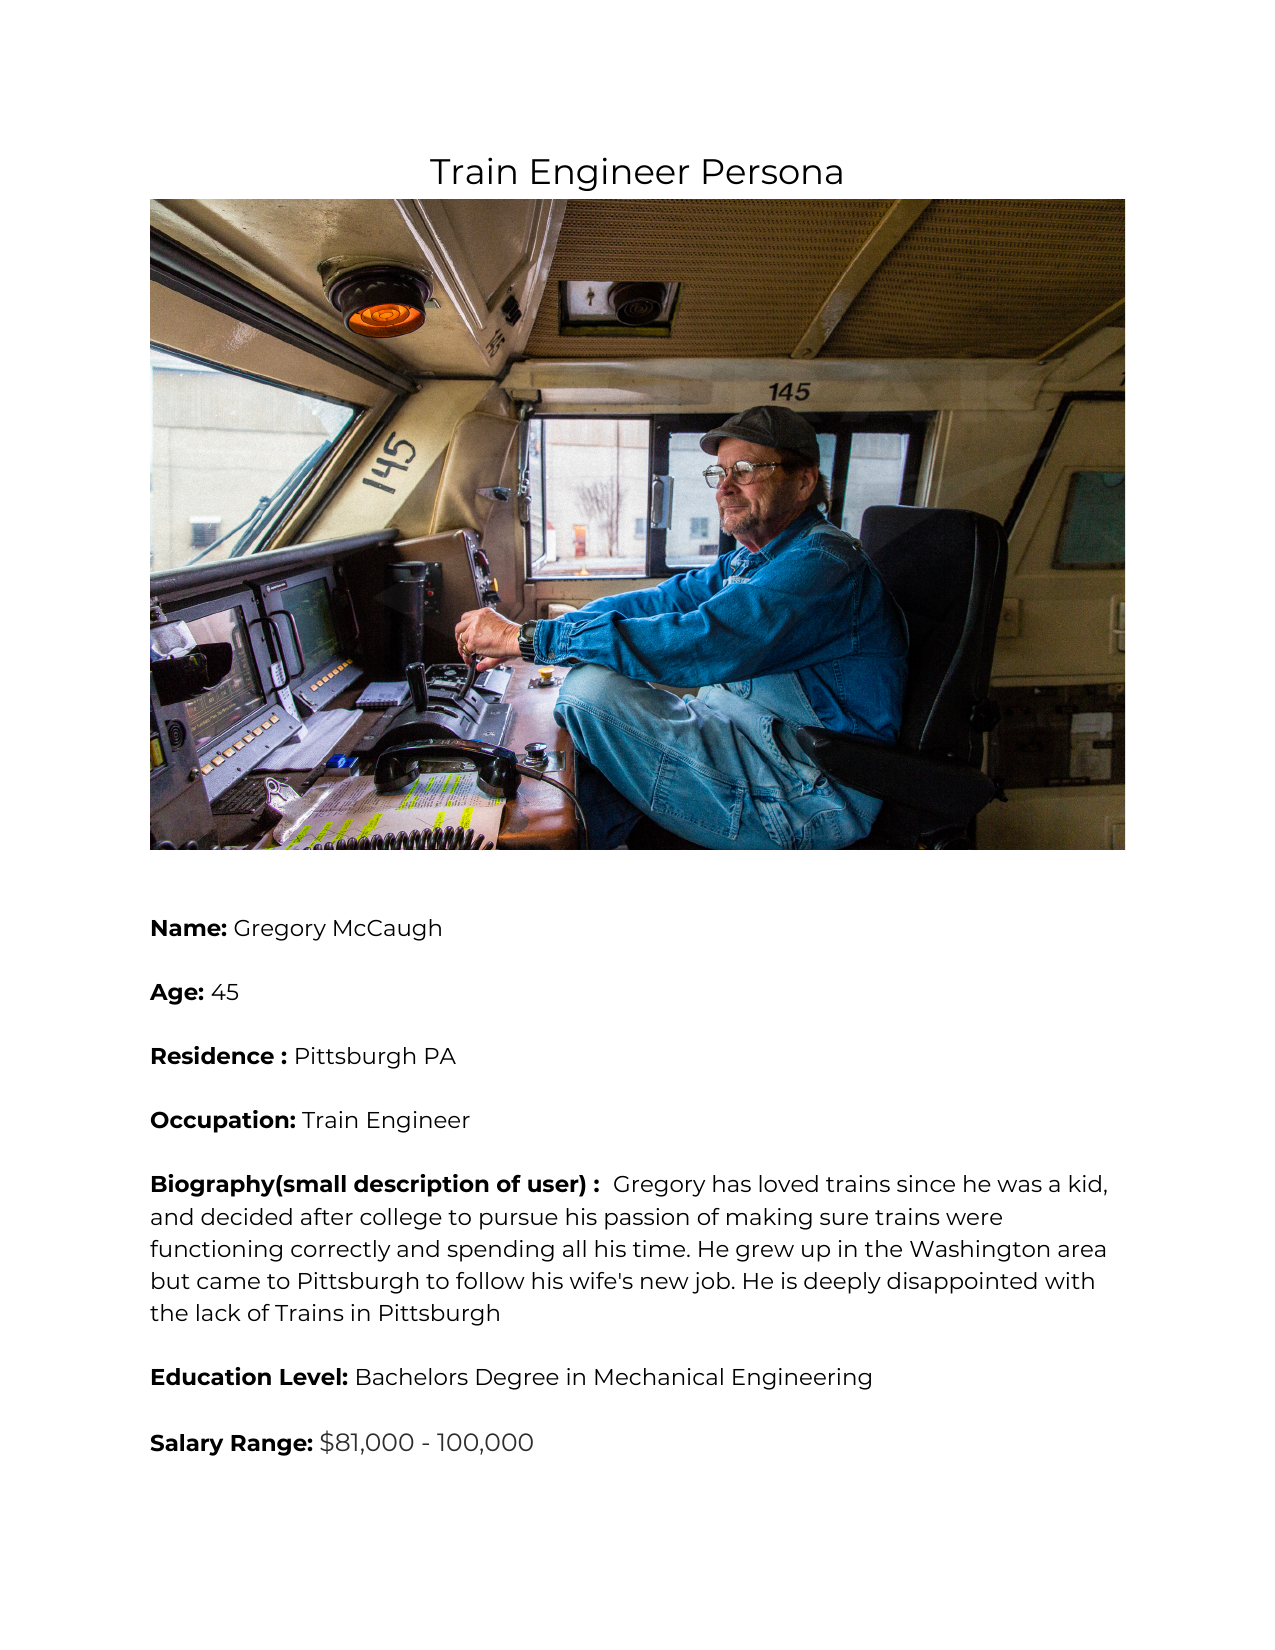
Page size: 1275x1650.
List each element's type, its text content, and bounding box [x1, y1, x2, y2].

text Age: 45 [150, 978, 1125, 1006]
picture [150, 199, 1125, 850]
text Education Level: Bachelors Degree in Mechanical Engineering [150, 1363, 1125, 1391]
text Occupation: Train Engineer [150, 1106, 1125, 1134]
text Residence : Pittsburgh PA [150, 1042, 1125, 1070]
text Name: Gregory McCaugh [150, 914, 1125, 942]
text Salary Range: $81,000 - 100,000 [150, 1427, 1125, 1458]
picture [716, 830, 724, 838]
text Train Engineer Persona [150, 150, 1125, 193]
text Biography(small description of user) : Gregory has loved trains since he was a kid, and decided after college to pursue his passion of making sure trains were functioning correctly and spending all his time. He grew up in the Washington area but came to Pittsburgh to follow his wife's new job. He is deeply disappointed with the lack of Trains in Pittsburgh [150, 1171, 1125, 1327]
